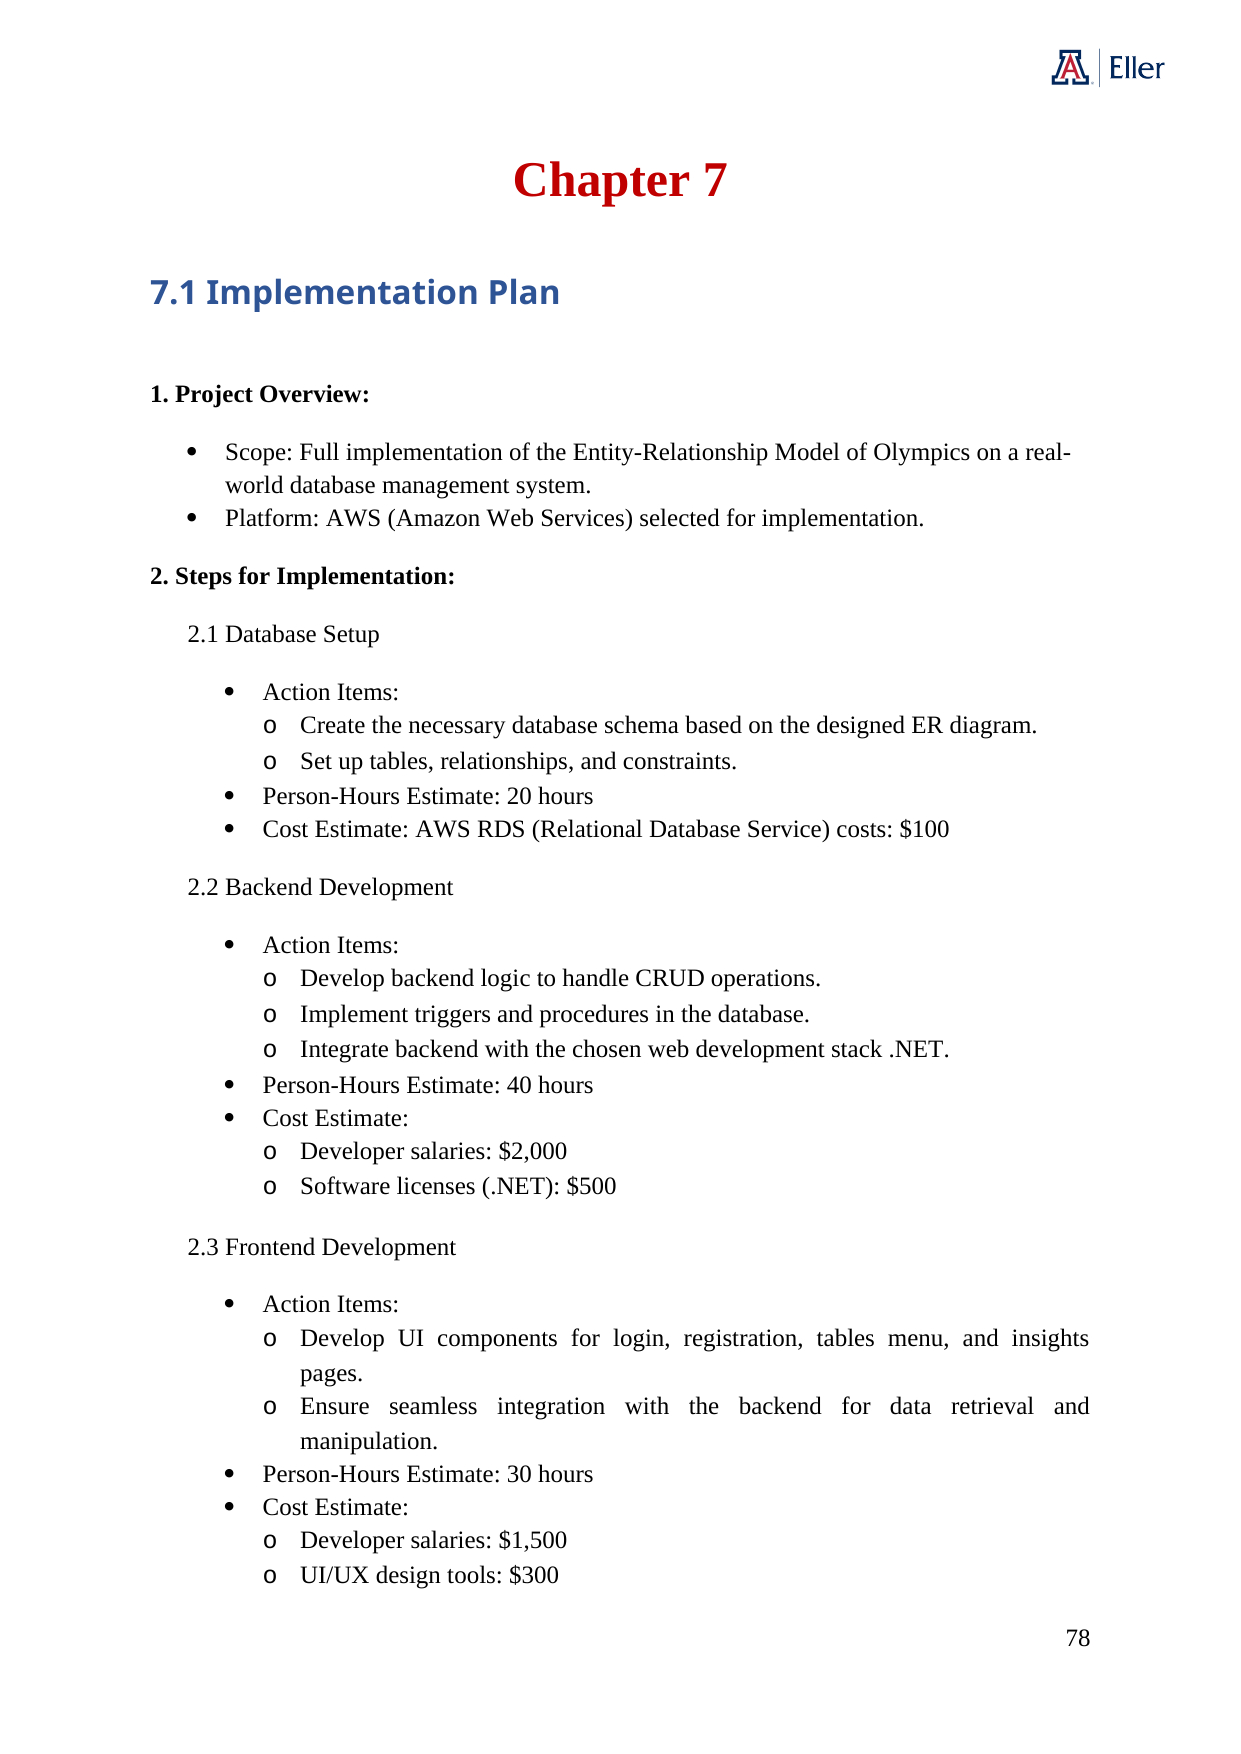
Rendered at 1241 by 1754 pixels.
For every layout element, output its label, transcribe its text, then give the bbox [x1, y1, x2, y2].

list Cost Estimate: [225, 1103, 1090, 1131]
list Scope: Full implementation of the Entity-Relationship Model of Olympics on a real-world database management system. [187, 437, 1090, 499]
text 2.2 Backend Development [187, 872, 1090, 901]
list Person-Hours Estimate: 30 hours [225, 1459, 1090, 1488]
text 1. Project Overview: [150, 379, 1090, 408]
text Chapter 7 [150, 150, 1090, 207]
subtitle 7.1 Implementation Plan [150, 269, 1090, 314]
list Create the necessary database schema based on the designed ER diagram. [262, 711, 1090, 741]
list Person-Hours Estimate: 20 hours [225, 781, 1090, 810]
list Cost Estimate: AWS RDS (Relational Database Service) costs: $100 [225, 814, 1090, 843]
list Action Items: [225, 930, 1090, 959]
text 2.3 Frontend Development [187, 1232, 1090, 1260]
list Platform: AWS (Amazon Web Services) selected for implementation. [187, 503, 1090, 532]
list Cost Estimate: [225, 1492, 1090, 1521]
text 2. Steps for Implementation: [150, 561, 1090, 590]
list Action Items: [225, 677, 1090, 706]
list Software licenses (.NET): $500 [262, 1171, 1090, 1202]
list Ensure seamless integration with the backend for data retrieval and manipulation. [262, 1391, 1090, 1454]
list Develop UI components for login, registration, tables menu, and insights pages. [262, 1323, 1090, 1386]
list Develop backend logic to handle CRUD operations. [262, 963, 1090, 994]
picture [1036, 33, 1187, 100]
list Person-Hours Estimate: 40 hours [225, 1070, 1090, 1098]
list Set up tables, relationships, and constraints. [262, 746, 1090, 777]
list Developer salaries: $2,000 [262, 1136, 1090, 1167]
list UI/UX design tools: $300 [262, 1560, 1090, 1591]
list Integrate backend with the chosen web development stack .NET. [262, 1034, 1090, 1065]
list Developer salaries: $1,500 [262, 1525, 1090, 1556]
list Action Items: [225, 1289, 1090, 1318]
list Implement triggers and procedures in the database. [262, 999, 1090, 1030]
text 2.1 Database Setup [187, 619, 1090, 648]
